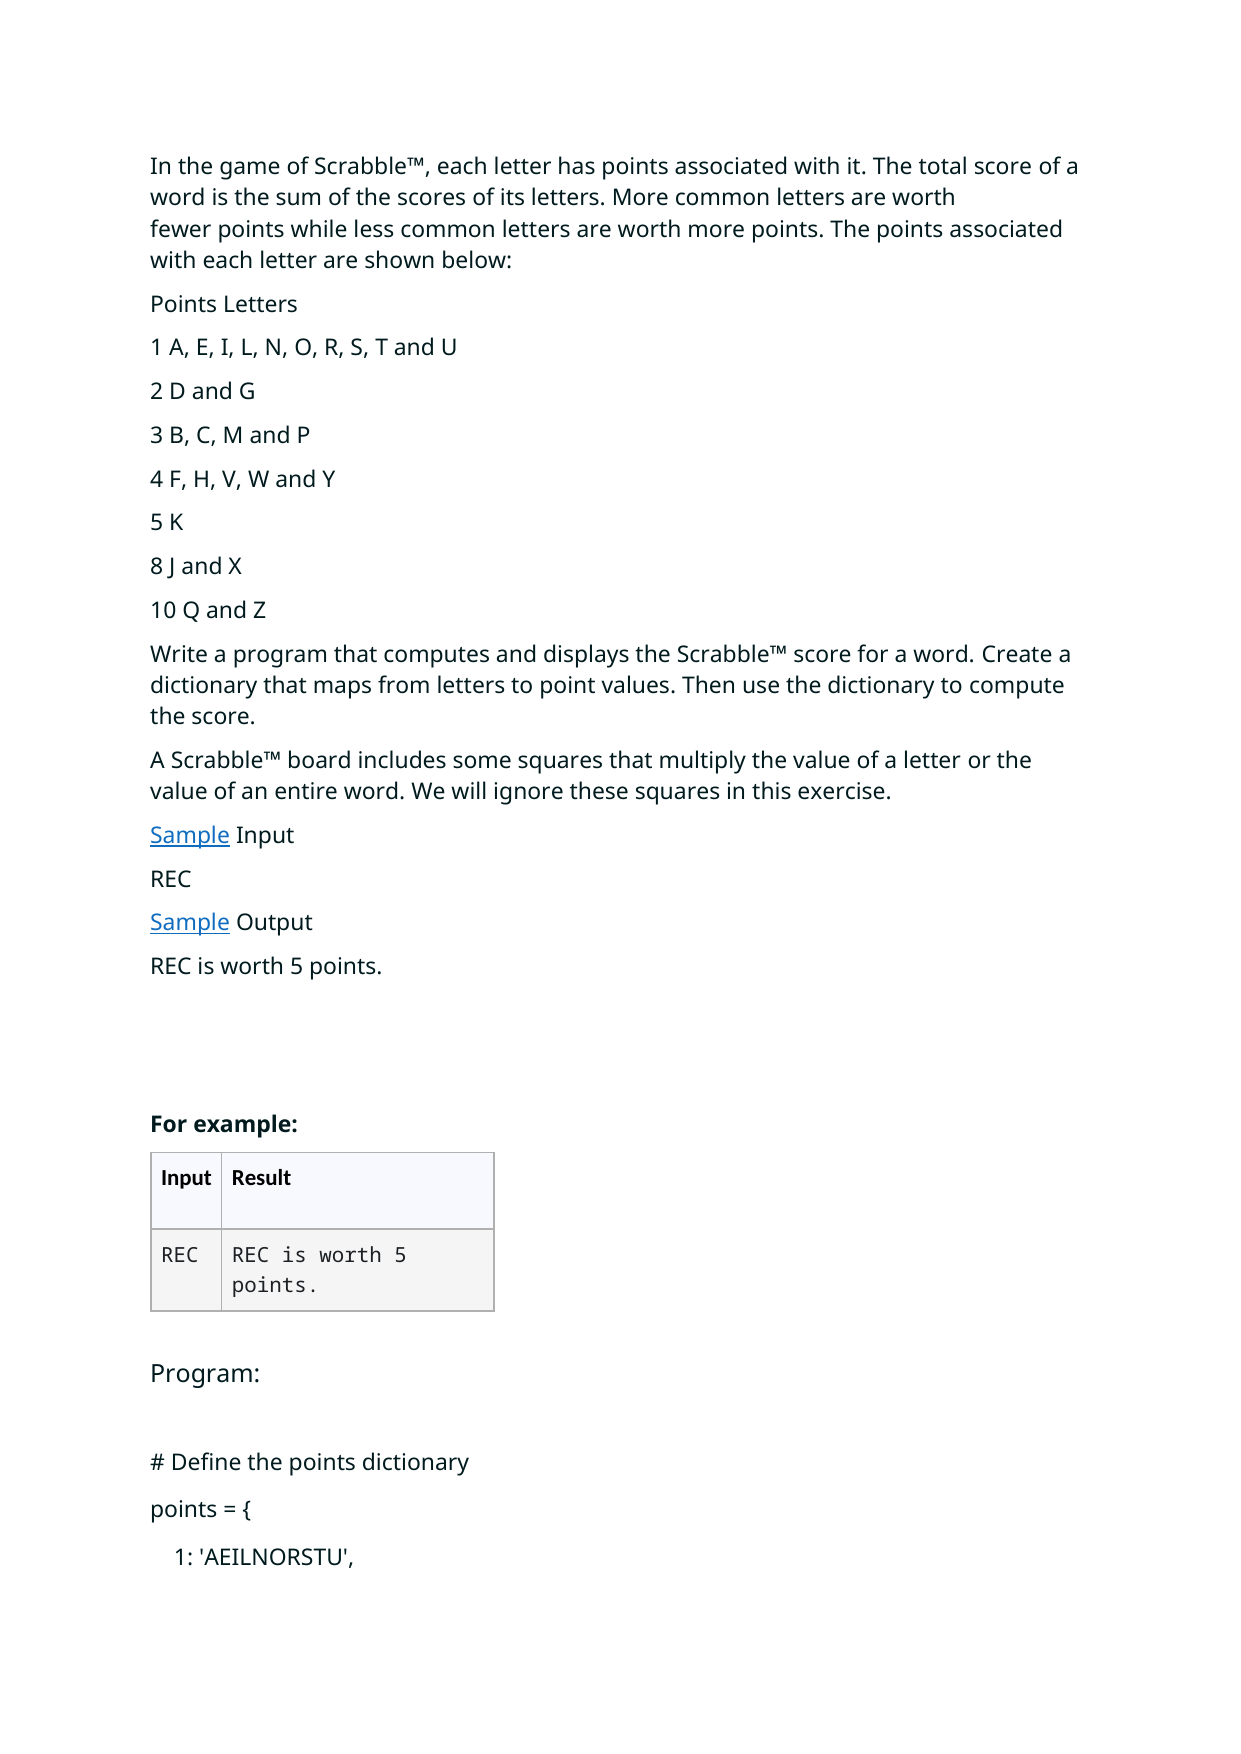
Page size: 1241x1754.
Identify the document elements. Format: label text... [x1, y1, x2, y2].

text For example: [150, 1108, 1090, 1139]
text 8 J and X [150, 550, 1090, 581]
text 1 A, E, I, L, N, O, R, S, T and U [150, 331, 1090, 362]
text 10 Q and Z [150, 594, 1090, 625]
text points = { [150, 1493, 1090, 1525]
text REC is worth 5 points. [150, 950, 1090, 981]
text Write a program that computes and displays the Scrabble™ score for a word. Create a dictionary that maps from letters to point values. Then use the dictionary to compute the score. [150, 637, 1090, 731]
text Points Letters [150, 287, 1090, 319]
text Program: [150, 1355, 1090, 1389]
text 4 F, H, V, W and Y [150, 462, 1090, 494]
text Sample Output [150, 906, 1090, 937]
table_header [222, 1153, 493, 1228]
text In the game of Scrabble™, each letter has points associated with it. The total score of a word is the sum of the scores of its letters. More common letters are worth fewer points while less common letters are worth more points. The points associated with each letter are shown below: [150, 150, 1090, 275]
text Sample Input [150, 819, 1090, 850]
text 2 D and G [150, 375, 1090, 406]
text 5 K [150, 506, 1090, 537]
text A Scrabble™ board includes some squares that multiply the value of a letter or the value of an entire word. We will ignore these squares in this exercise. [150, 744, 1090, 806]
text # Define the points dictionary [150, 1446, 1090, 1477]
text REC [150, 862, 1090, 894]
text 3 B, C, M and P [150, 419, 1090, 450]
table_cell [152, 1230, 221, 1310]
text 1: 'AEILNORSTU', [150, 1541, 1090, 1573]
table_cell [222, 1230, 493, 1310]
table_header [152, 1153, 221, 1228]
